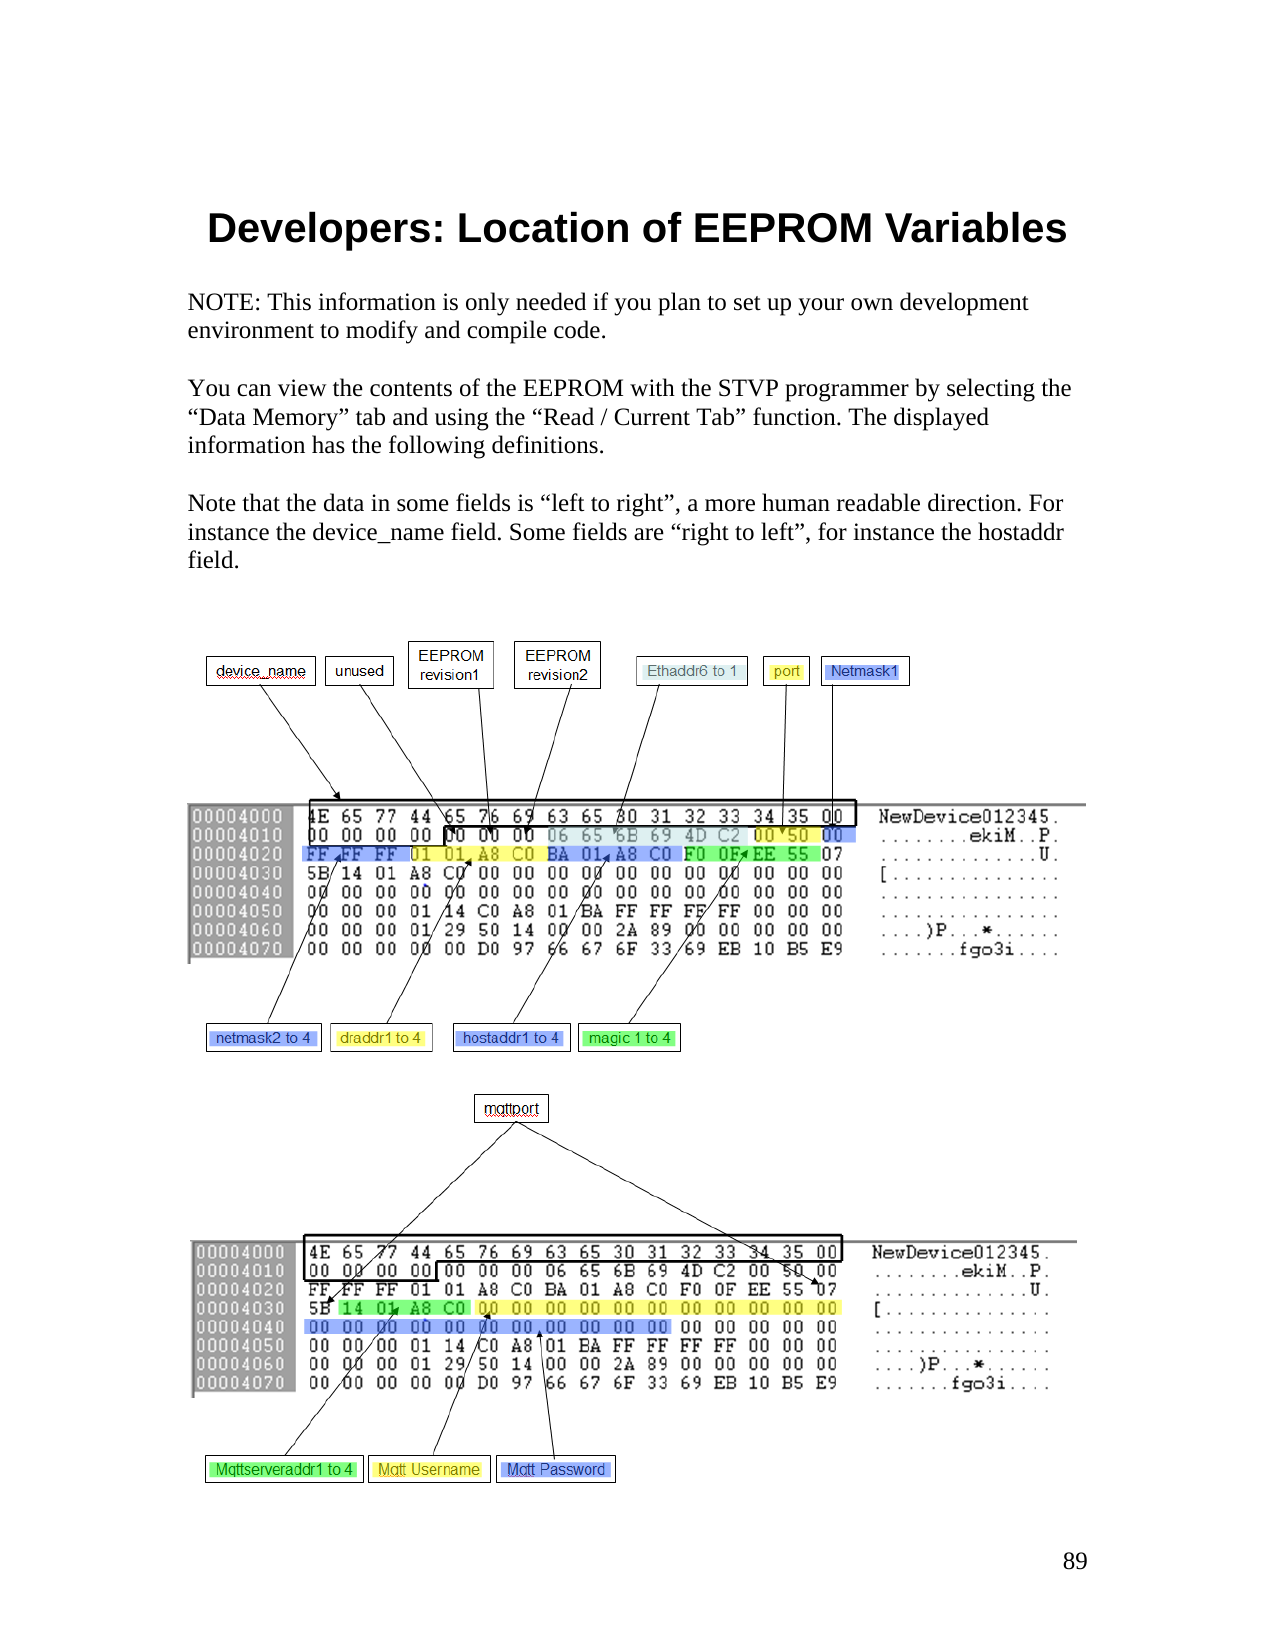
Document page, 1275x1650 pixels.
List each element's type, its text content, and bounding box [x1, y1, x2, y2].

text You can view the contents of the EEPROM with the STVP programmer by selecting the “Data Memory” tab and using the “Read / Current Tab” function. The displayed information has the following definitions. [187, 373, 1087, 459]
text Note that the data in some fields is “left to right”, a more human readable direction. For instance the device_name field. Some fields are “right to left”, for instance the hostaddr field. [187, 488, 1087, 574]
text NOTE: This information is only needed if you plan to set up your own development environment to modify and compile code. [187, 287, 1087, 344]
picture [187, 631, 1086, 1060]
subtitle Developers: Location of EEPROM Variables [187, 204, 1087, 252]
picture [187, 1088, 1082, 1492]
